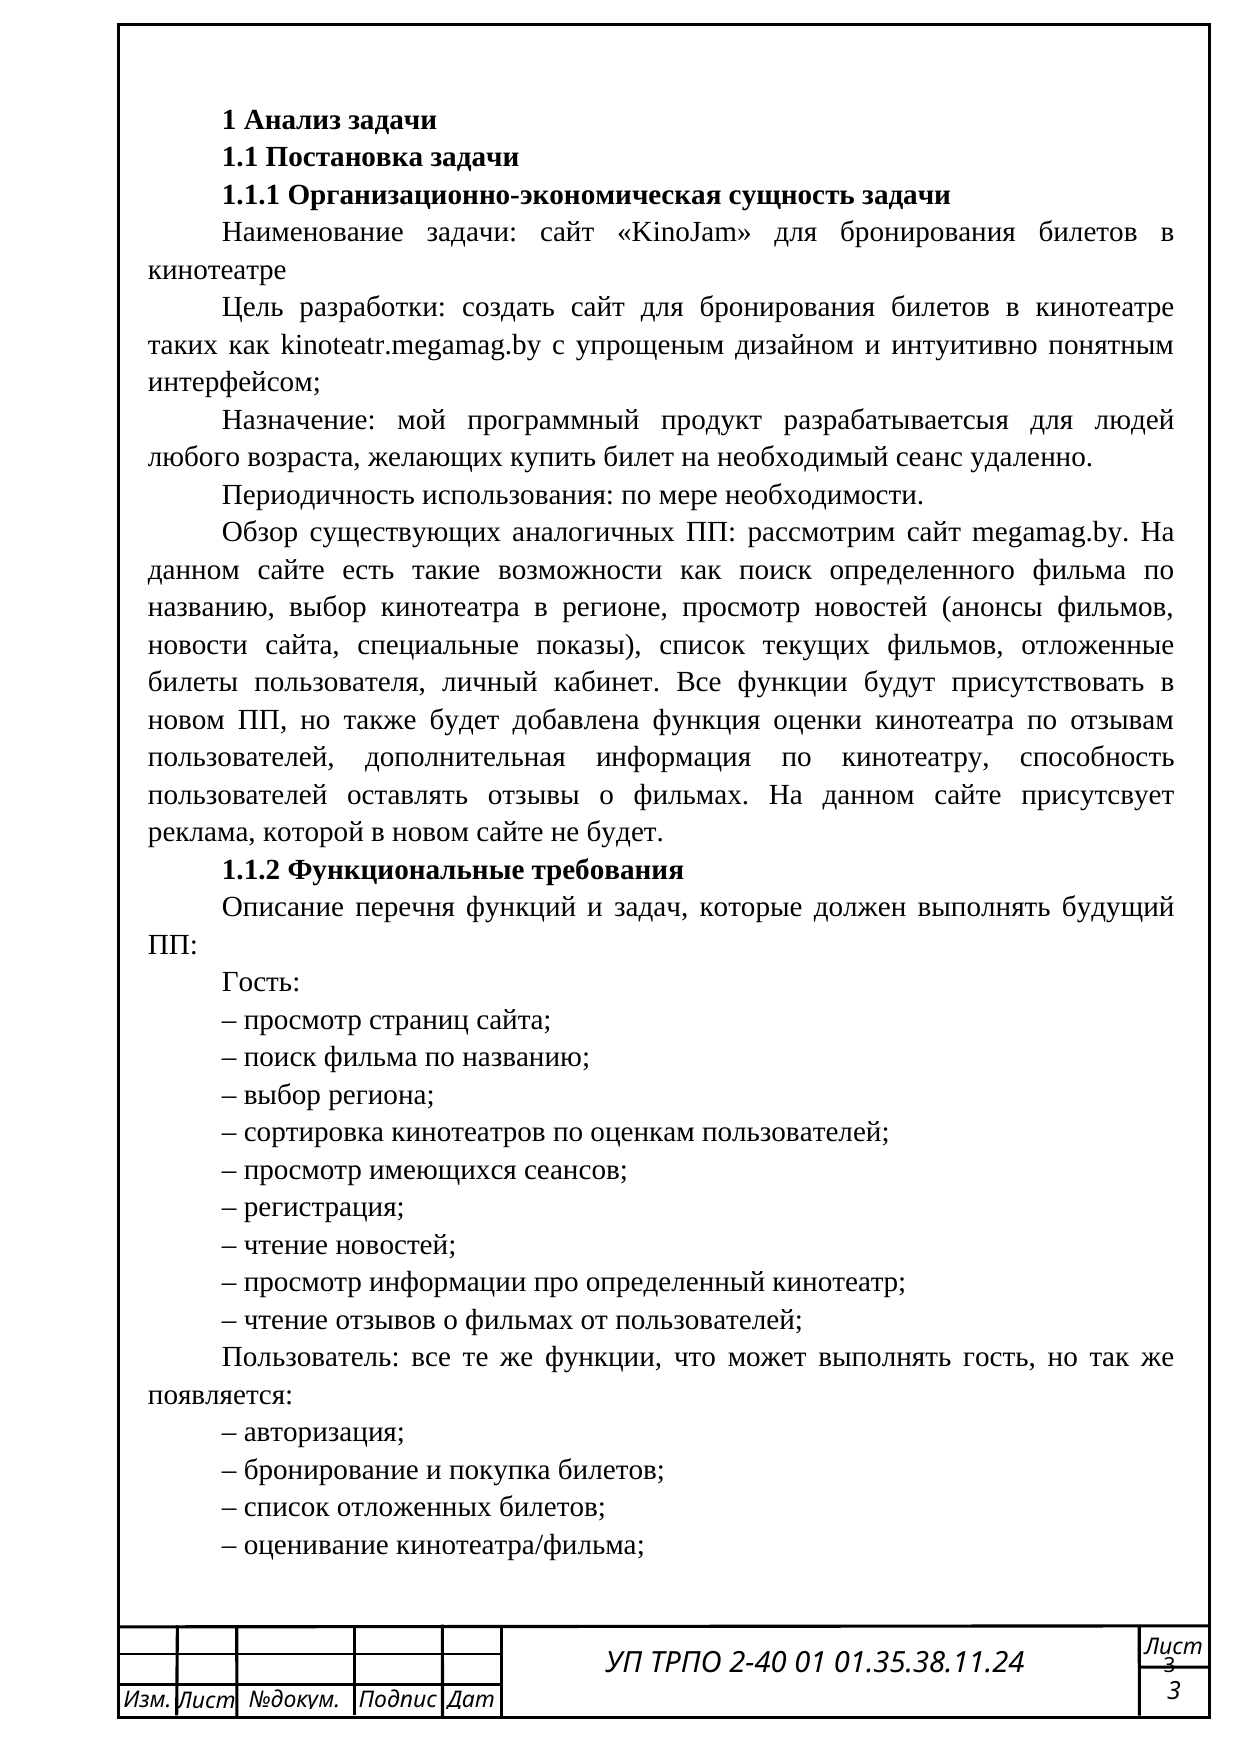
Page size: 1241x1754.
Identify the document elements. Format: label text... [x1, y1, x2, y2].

text 1.1 Постановка задачи [148, 137, 1175, 174]
text Назначение: мой программный продукт разрабатываетсыя для людей любого возраста, желающих купить билет на необходимый сеанс удаленно. [148, 399, 1175, 474]
text – список отложенных билетов; [148, 1487, 1175, 1524]
text – сортировка кинотеатров по оценкам пользователей; [148, 1112, 1175, 1149]
text – поиск фильма по названию; [148, 1037, 1175, 1074]
text – регистрация; [148, 1187, 1175, 1224]
text – чтение новостей; [148, 1224, 1175, 1262]
text Пользователь: все те же функции, что может выполнять гость, но так же появляется: [148, 1337, 1175, 1412]
text – бронирование и покупка билетов; [148, 1449, 1175, 1487]
text – выбор региона; [148, 1074, 1175, 1112]
text – просмотр имеющихся сеансов; [148, 1149, 1175, 1187]
text Цель разработки: создать сайт для бронирования билетов в кинотеатре таких как kinoteatr.megamag.by с упрощеным дизайном и интуитивно понятным интерфейсом; [148, 287, 1175, 399]
text – просмотр страниц сайта; [148, 999, 1175, 1037]
text – просмотр информации про определенный кинотеатр; [148, 1262, 1175, 1299]
text – оценивание кинотеатра/фильма; [148, 1524, 1175, 1562]
text Обзор существующих аналогичных ПП: рассмотрим сайт megamag.by. На данном сайте есть такие возможности как поиск определенного фильма по названию, выбор кинотеатра в регионе, просмотр новостей (анонсы фильмов, новости сайта, специальные показы), список текущих фильмов, отложенные билеты пользователя, личный кабинет. Все функции будут присутствовать в новом ПП, но также будет добавлена функция оценки кинотеатра по отзывам пользователей, дополнительная информация по кинотеатру, способность пользователей оставлять отзывы о фильмах. На данном сайте присутсвует реклама, которой в новом сайте не будет. [148, 512, 1175, 849]
text 1.1.2 Функциональные требования [148, 849, 1175, 887]
text Описание перечня функций и задач, которые должен выполнять будущий ПП: [148, 887, 1175, 962]
text Гость: [148, 962, 1175, 999]
text – чтение отзывов о фильмах от пользователей; [148, 1299, 1175, 1337]
text – авторизация; [148, 1412, 1175, 1449]
text 1 Анализ задачи [148, 99, 1175, 137]
text 1.1.1 Организационно-экономическая сущность задачи [148, 174, 1175, 212]
text Периодичность использования: по мере необходимости. [148, 474, 1175, 512]
text Наименование задачи: сайт «KinoJam» для бронирования билетов в кинотеатре [148, 212, 1175, 287]
